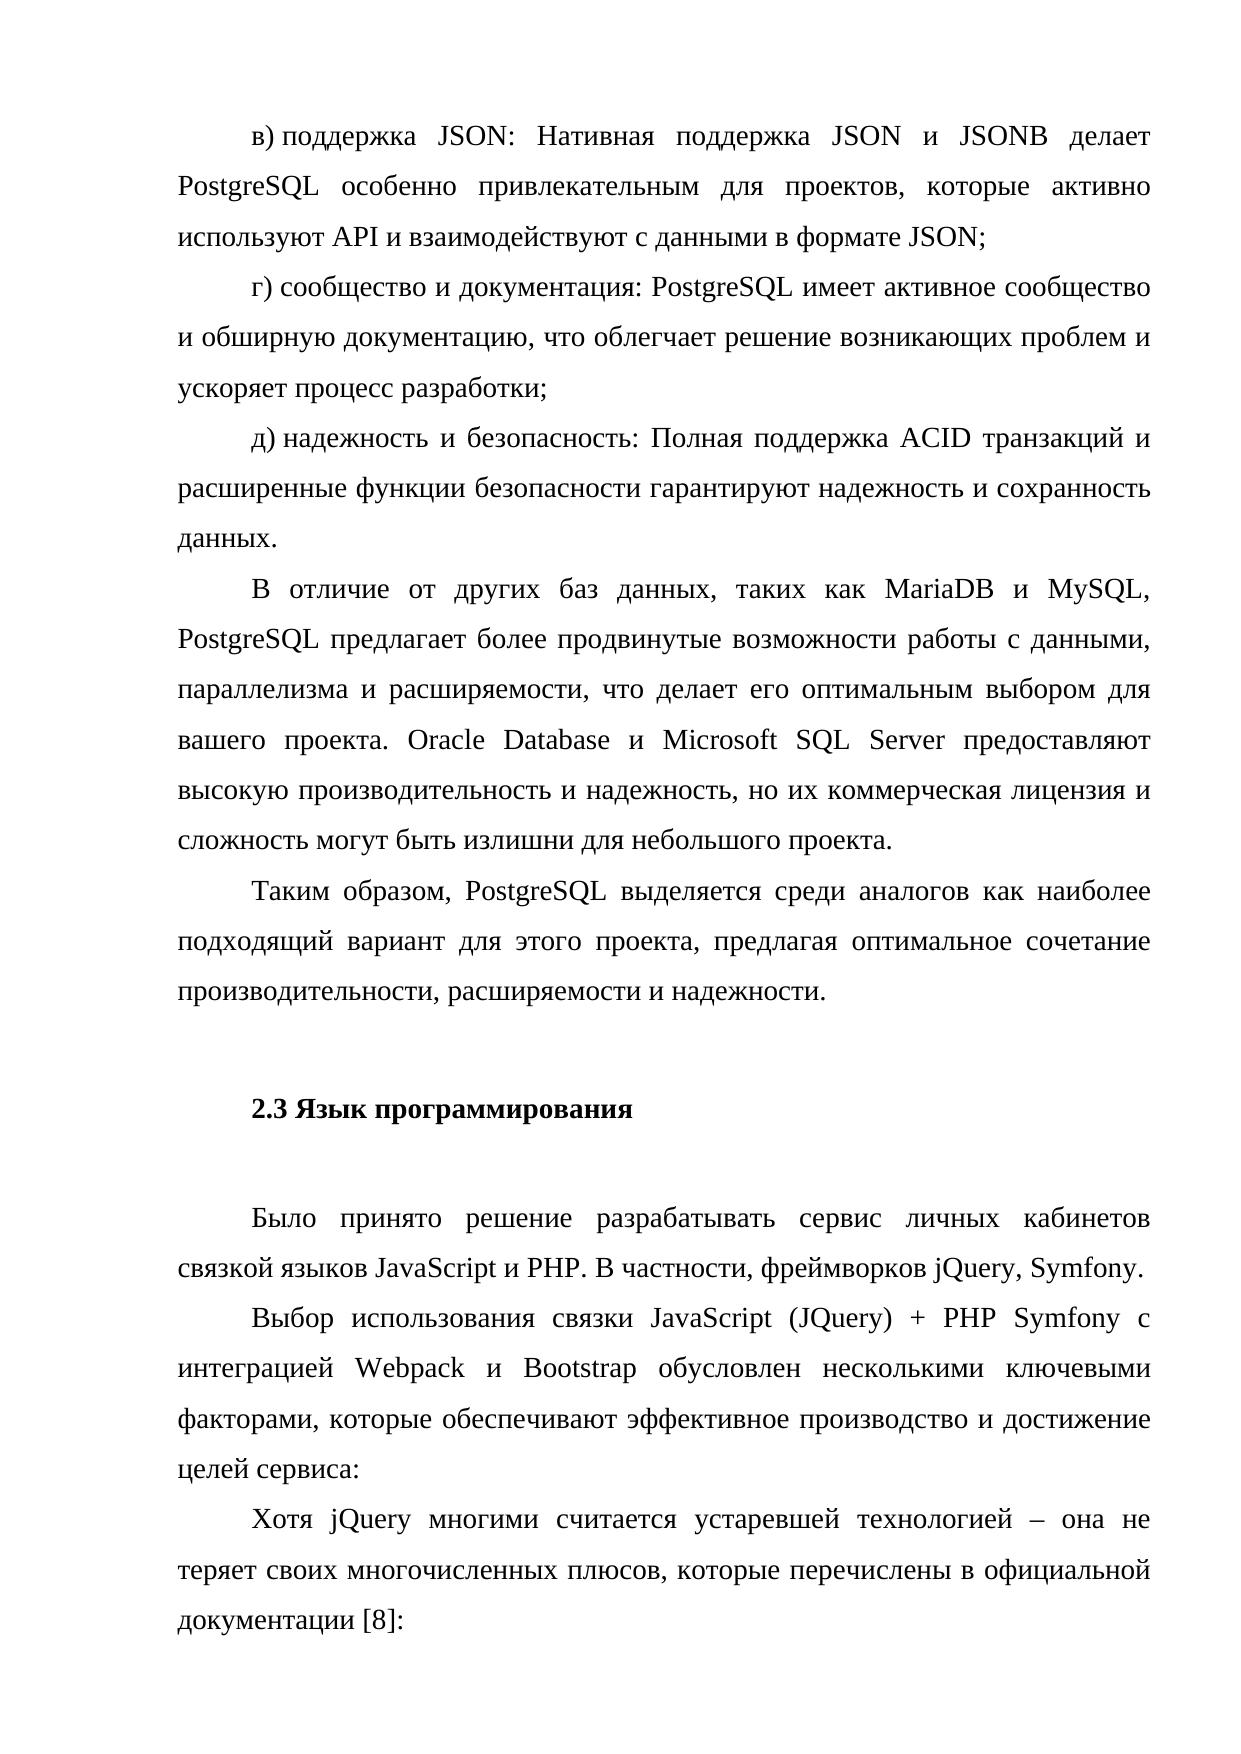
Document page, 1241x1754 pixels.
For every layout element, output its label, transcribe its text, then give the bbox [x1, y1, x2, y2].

subtitle 2.3 Язык программирования [177, 1091, 1152, 1124]
list надежность и безопасность: Полная поддержка ACID транзакций и расширенные функции безопасности гарантируют надежность и сохранность данных. [177, 420, 1152, 554]
text Выбор использования связки JavaScript (JQuery) + PHP Symfony с интеграцией Webpack и Bootstrap обусловлен несколькими ключевыми факторами, которые обеспечивают эффективное производство и достижение целей сервиса: [177, 1300, 1152, 1485]
list поддержка JSON: Нативная поддержка JSON и JSONB делает PostgreSQL особенно привлекательным для проектов, которые активно используют API и взаимодействуют с данными в формате JSON; [177, 118, 1152, 252]
list сообщество и документация: PostgreSQL имеет активное сообщество и обширную документацию, что облегчает решение возникающих проблем и ускоряет процесс разработки; [177, 269, 1152, 403]
text Было принято решение разрабатывать сервис личных кабинетов связкой языков JavaScript и PHP. В частности, фреймворков jQuery, Symfony. [177, 1200, 1152, 1283]
text Таким образом, PostgreSQL выделяется среди аналогов как наиболее подходящий вариант для этого проекта, предлагая оптимальное сочетание производительности, расширяемости и надежности. [177, 873, 1152, 1007]
text Хотя jQuery многими считается устаревшей технологией – она не теряет своих многочисленных плюсов, которые перечислены в официальной документации [8]: [177, 1502, 1152, 1636]
text В отличие от других баз данных, таких как MariaDB и MySQL, PostgreSQL предлагает более продвинутые возможности работы с данными, параллелизма и расширяемости, что делает его оптимальным выбором для вашего проекта. Oracle Database и Microsoft SQL Server предоставляют высокую производительность и надежность, но их коммерческая лицензия и сложность могут быть излишни для небольшого проекта. [177, 571, 1152, 856]
